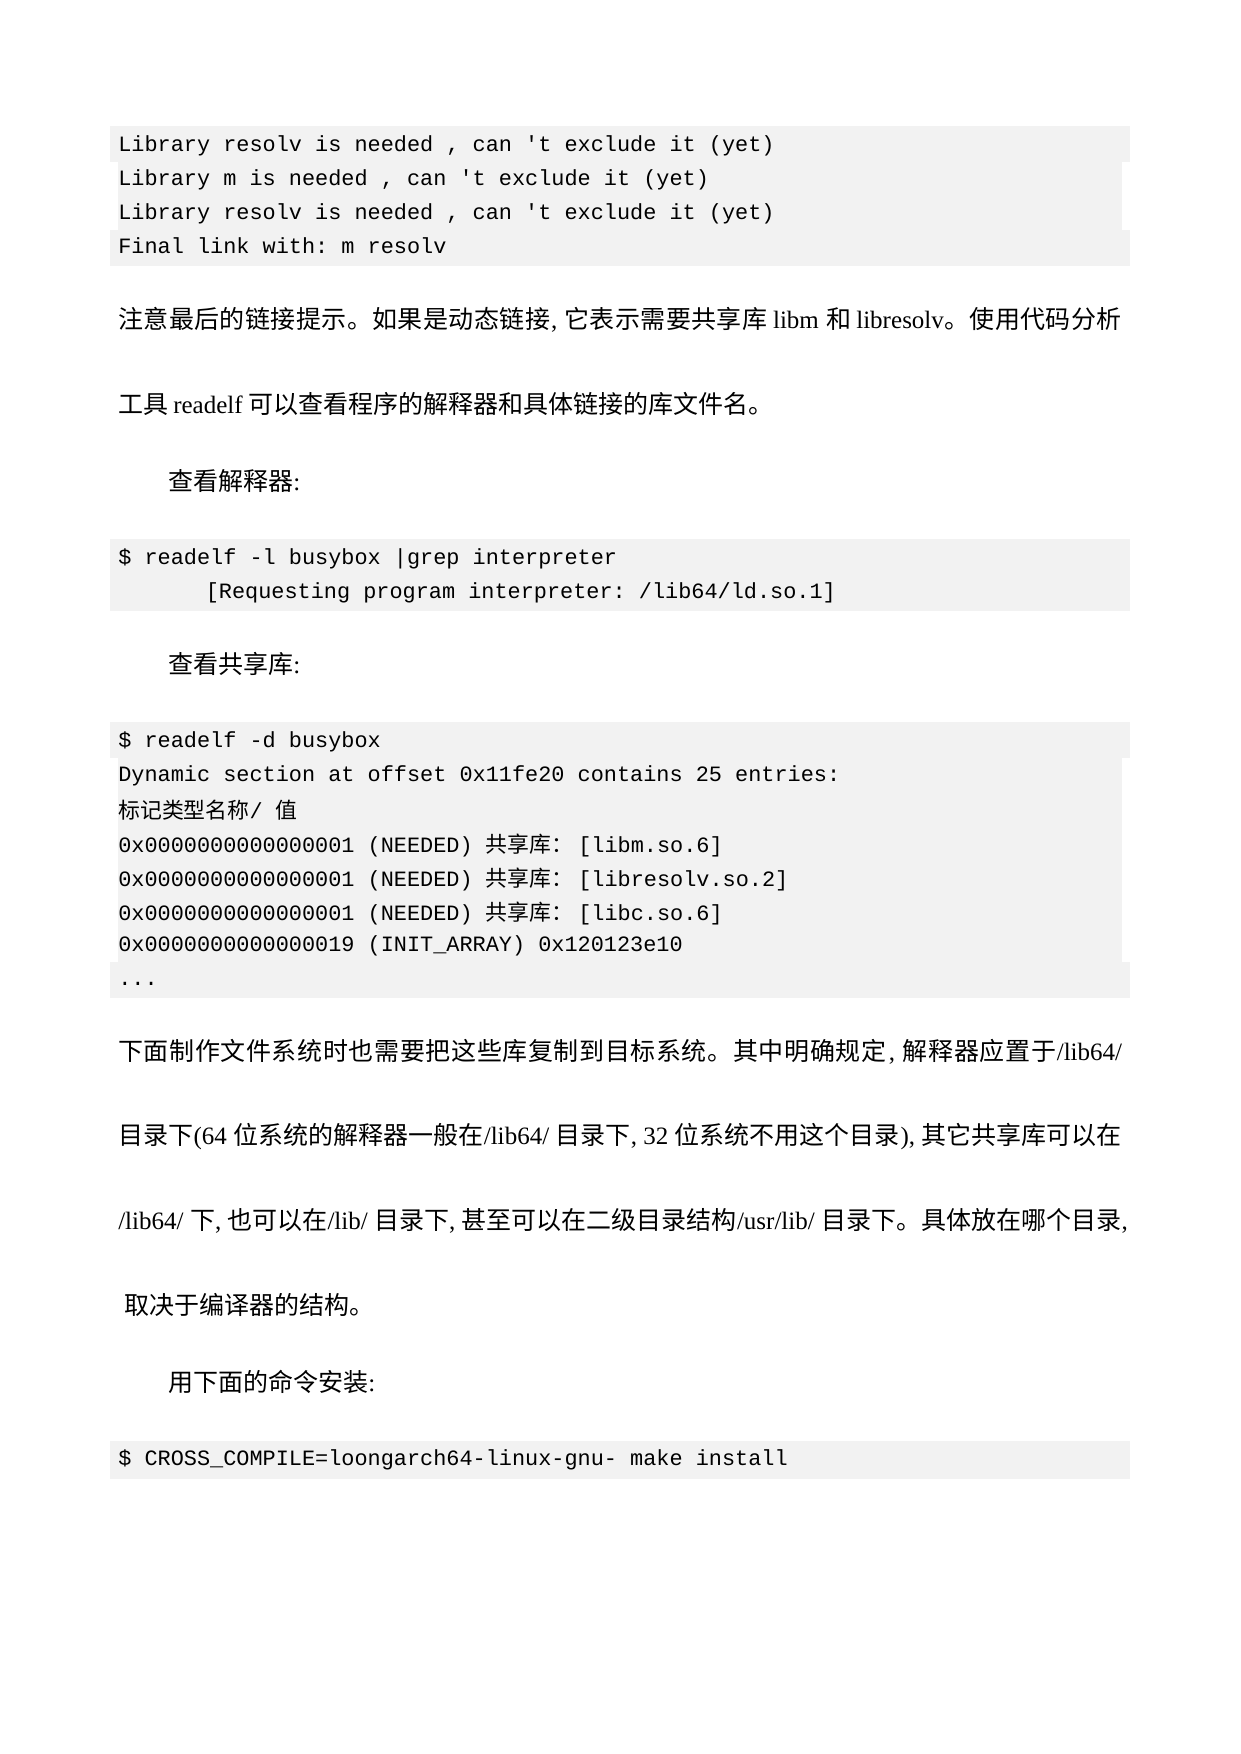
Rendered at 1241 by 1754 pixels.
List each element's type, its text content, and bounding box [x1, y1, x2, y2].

text $ readelf -l busybox |grep interpreter [110, 539, 1130, 575]
text 0x0000000000000019 (INIT_ARRAY) 0x120123e10 [118, 928, 1122, 962]
text 标记类型名称/ 值 [118, 792, 1122, 826]
text 查看解释器: [118, 445, 1122, 513]
text Library resolv is needed , can 't exclude it (yet) [110, 126, 1130, 162]
text $ CROSS_COMPILE=loongarch64-linux-gnu- make install [110, 1441, 1130, 1479]
text Dynamic section at offset 0x11fe20 contains 25 entries: [118, 758, 1122, 792]
text 0x0000000000000001 (NEEDED) 共享库： [libc.so.6] [118, 894, 1122, 928]
text Library m is needed , can 't exclude it (yet) [118, 162, 1122, 196]
text 下面制作文件系统时也需要把这些库复制到目标系统。其中明确规定, 解释器应置于/lib64/ 目录下(64 位系统的解释器一般在/lib64/ 目录下, 32 位系统不用这个目录), 其它共享库可以在/lib64/ 下, 也可以在/lib/ 目录下, 甚至可以在二级目录结构/usr/lib/ 目录下。具体放在哪个目录, 取决于编译器的结构。 [118, 1015, 1122, 1338]
text 0x0000000000000001 (NEEDED) 共享库： [libm.so.6] [118, 826, 1122, 860]
text 用下面的命令安装: [118, 1347, 1122, 1415]
text [Requesting program interpreter: /lib64/ld.so.1] [110, 575, 1130, 611]
text Final link with: m resolv [110, 230, 1130, 266]
text 查看共享库: [118, 628, 1122, 696]
text Library resolv is needed , can 't exclude it (yet) [118, 196, 1122, 230]
text 0x0000000000000001 (NEEDED) 共享库： [libresolv.so.2] [118, 860, 1122, 894]
text $ readelf -d busybox [110, 722, 1130, 758]
text 注意最后的链接提示。如果是动态链接, 它表示需要共享库libm 和libresolv。使用代码分析工具readelf 可以查看程序的解释器和具体链接的库文件名。 [118, 283, 1122, 436]
text ... [110, 962, 1130, 998]
